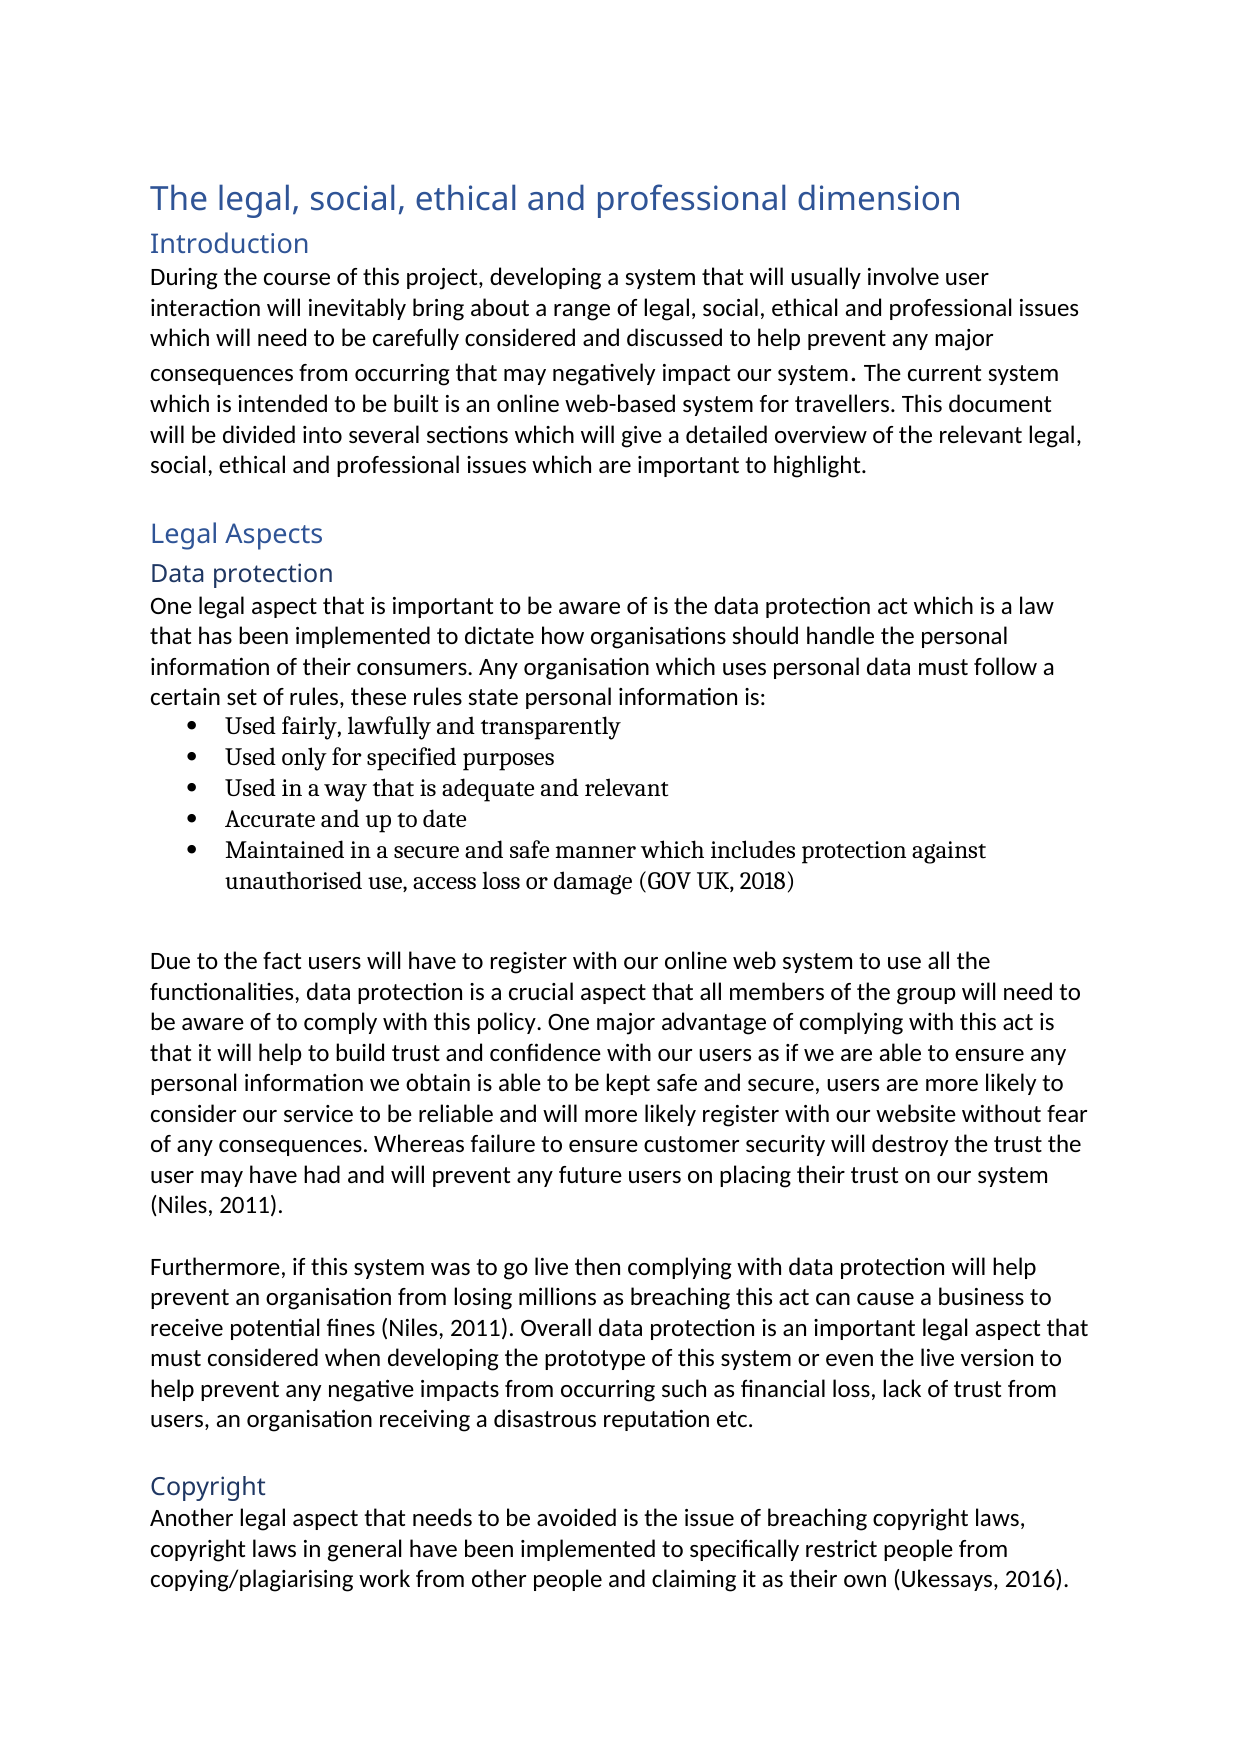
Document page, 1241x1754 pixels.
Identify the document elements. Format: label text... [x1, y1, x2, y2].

subtitle Legal Aspects [150, 515, 1090, 552]
subtitle Introduction [150, 224, 1090, 261]
subtitle Data protection [150, 556, 1090, 590]
text Furthermore, if this system was to go live then complying with data protection will help prevent an organisation from losing millions as breaching this act can cause a business to receive potential fines (Niles, 2011). Overall data protection is an important legal aspect that must considered when developing the prototype of this system or even the live version to help prevent any negative impacts from occurring such as financial loss, lack of trust from users, an organisation receiving a disastrous reputation etc. [150, 1251, 1090, 1434]
list Used in a way that is adequate and relevant [187, 774, 1090, 803]
text During the course of this project, developing a system that will usually involve user interaction will inevitably bring about a range of legal, social, ethical and professional issues which will need to be carefully considered and discussed to help prevent any major consequences from occurring that may negatively impact our system. The current system which is intended to be built is an online web-based system for travellers. This document will be divided into several sections which will give a detailed overview of the relevant legal, social, ethical and professional issues which are important to highlight. [150, 261, 1090, 480]
text One legal aspect that is important to be aware of is the data protection act which is a law that has been implemented to dictate how organisations should handle the personal information of their consumers. Any organisation which uses personal data must follow a certain set of rules, these rules state personal information is: [150, 590, 1090, 712]
subtitle Copyright [150, 1468, 1090, 1503]
list Accurate and up to date [187, 805, 1090, 834]
list Used only for specified purposes [187, 743, 1090, 772]
text Due to the fact users will have to register with our online web system to use all the functionalities, data protection is a crucial aspect that all members of the group will need to be aware of to comply with this policy. One major advantage of complying with this act is that it will help to build trust and confidence with our users as if we are able to ensure any personal information we obtain is able to be kept safe and secure, users are more likely to consider our service to be reliable and will more likely register with our website without fear of any consequences. Whereas failure to ensure customer security will destroy the trust the user may have had and will prevent any future users on placing their trust on our system (Niles, 2011). [150, 946, 1090, 1220]
subtitle The legal, social, ethical and professional dimension [150, 175, 1090, 220]
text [150, 1503, 1090, 1594]
list Maintained in a secure and safe manner which includes protection against unauthorised use, access loss or damage (GOV UK, 2018) [187, 836, 1090, 896]
list Used fairly, lawfully and transparently [187, 712, 1090, 741]
